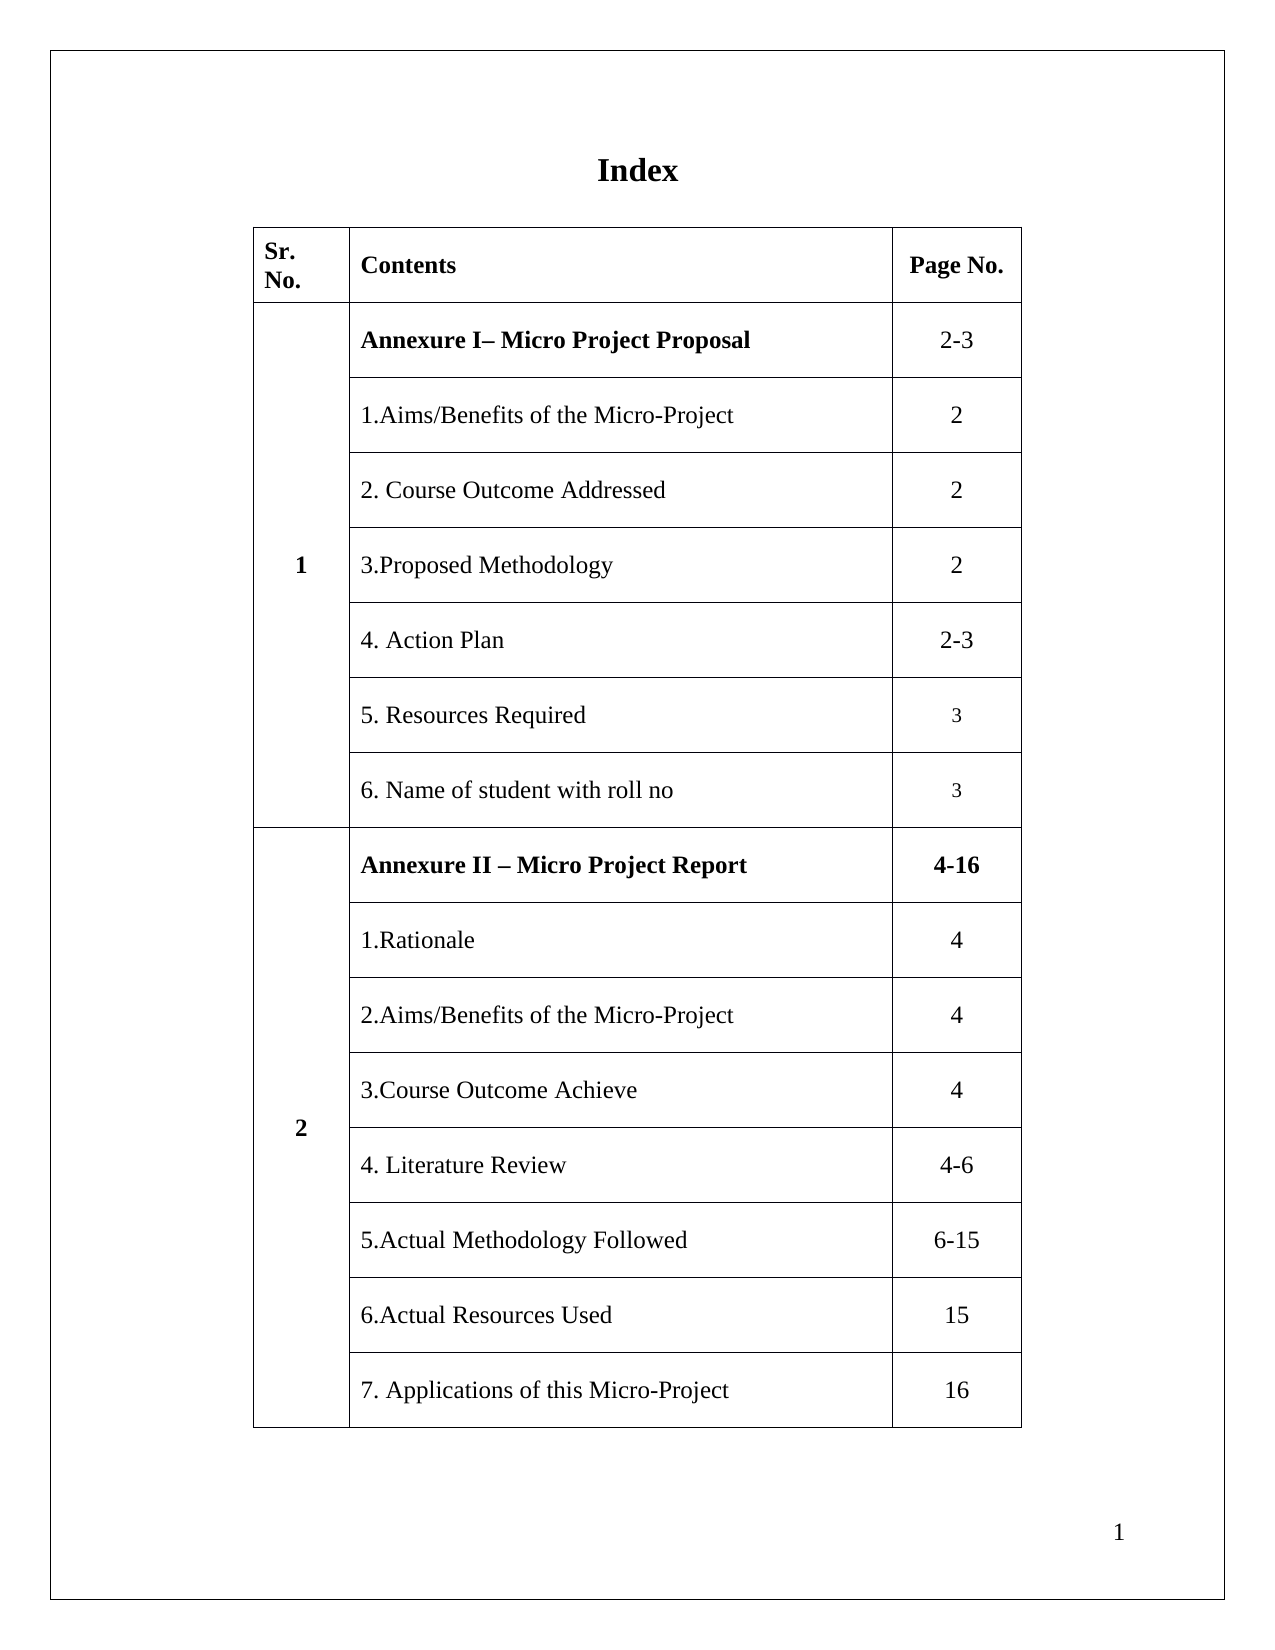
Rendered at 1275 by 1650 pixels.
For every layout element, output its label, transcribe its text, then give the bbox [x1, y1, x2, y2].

table_cell 6-15 [893, 1203, 1021, 1277]
table_cell 4 [893, 903, 1021, 977]
table_header Sr. No. [254, 228, 349, 302]
table_cell Annexure II – Micro Project Report [350, 828, 892, 902]
table_cell Annexure I– Micro Project Proposal [350, 303, 892, 377]
table_cell 3 [893, 753, 1021, 827]
table_cell 4 [893, 978, 1021, 1052]
table_cell 2-3 [893, 303, 1021, 377]
table_cell 7. Applications of this Micro-Project [350, 1353, 892, 1427]
table_cell 4-6 [893, 1128, 1021, 1202]
table_cell 4 [893, 1053, 1021, 1127]
table_cell 2.Aims/Benefits of the Micro-Project [350, 978, 892, 1052]
table_cell 4. Literature Review [350, 1128, 892, 1202]
table_cell 3 [893, 678, 1021, 752]
table_cell 1.Aims/Benefits of the Micro-Project [350, 378, 892, 452]
table_cell 3.Course Outcome Achieve [350, 1053, 892, 1127]
table_cell 4-16 [893, 828, 1021, 902]
table_header Contents [350, 228, 892, 302]
table_cell 2 [893, 453, 1021, 527]
table_cell 5. Resources Required [350, 678, 892, 752]
table_cell 4. Action Plan [350, 603, 892, 677]
text Index [150, 150, 1125, 188]
table_cell 2. Course Outcome Addressed [350, 453, 892, 527]
table_cell 3.Proposed Methodology [350, 528, 892, 602]
table_header Page No. [893, 228, 1021, 302]
table_cell 1 [254, 303, 349, 827]
table_cell 6. Name of student with roll no [350, 753, 892, 827]
table_cell 2 [254, 828, 349, 1427]
table_cell 2-3 [893, 603, 1021, 677]
table_cell 15 [893, 1278, 1021, 1352]
table_cell 2 [893, 378, 1021, 452]
table_cell 5.Actual Methodology Followed [350, 1203, 892, 1277]
table_cell 6.Actual Resources Used [350, 1278, 892, 1352]
table_cell 2 [893, 528, 1021, 602]
table_cell 16 [893, 1353, 1021, 1427]
table_cell 1.Rationale [350, 903, 892, 977]
